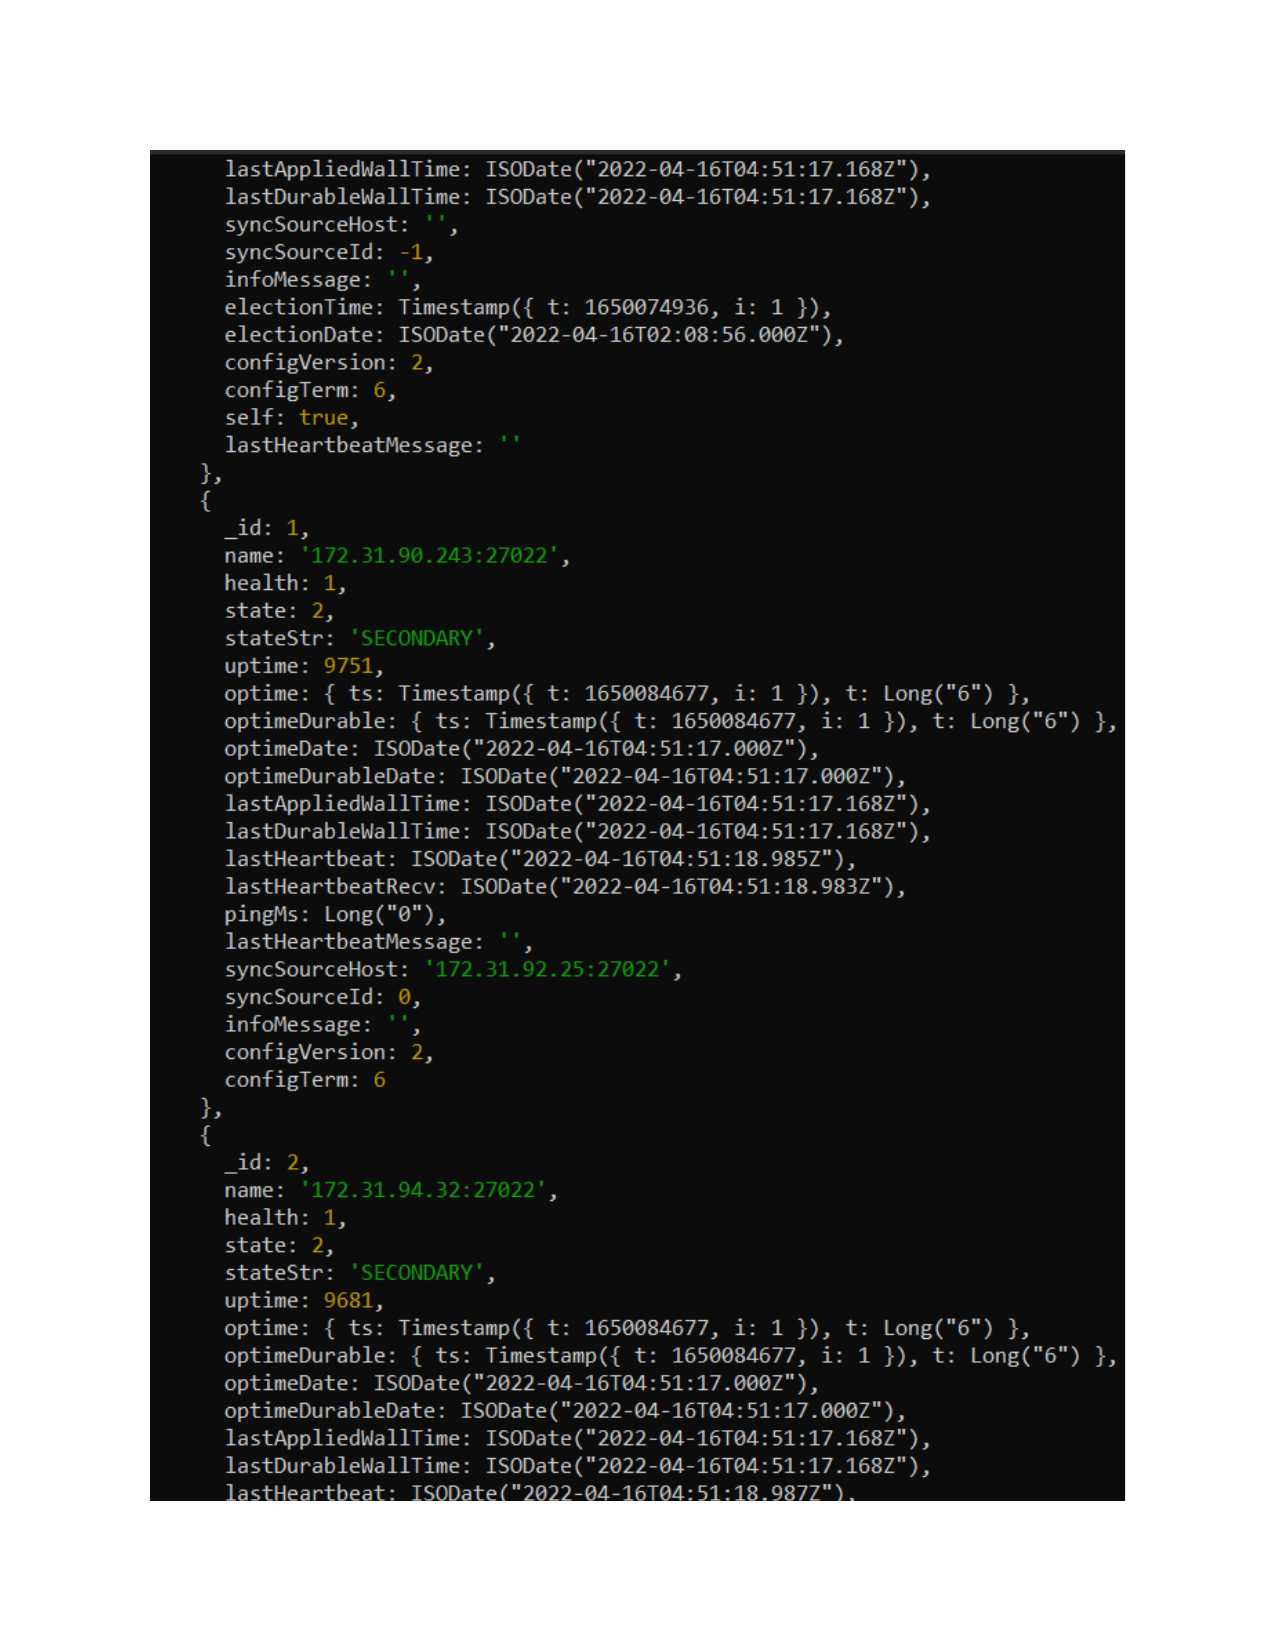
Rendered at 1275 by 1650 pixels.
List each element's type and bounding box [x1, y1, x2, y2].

picture [150, 150, 1125, 1501]
